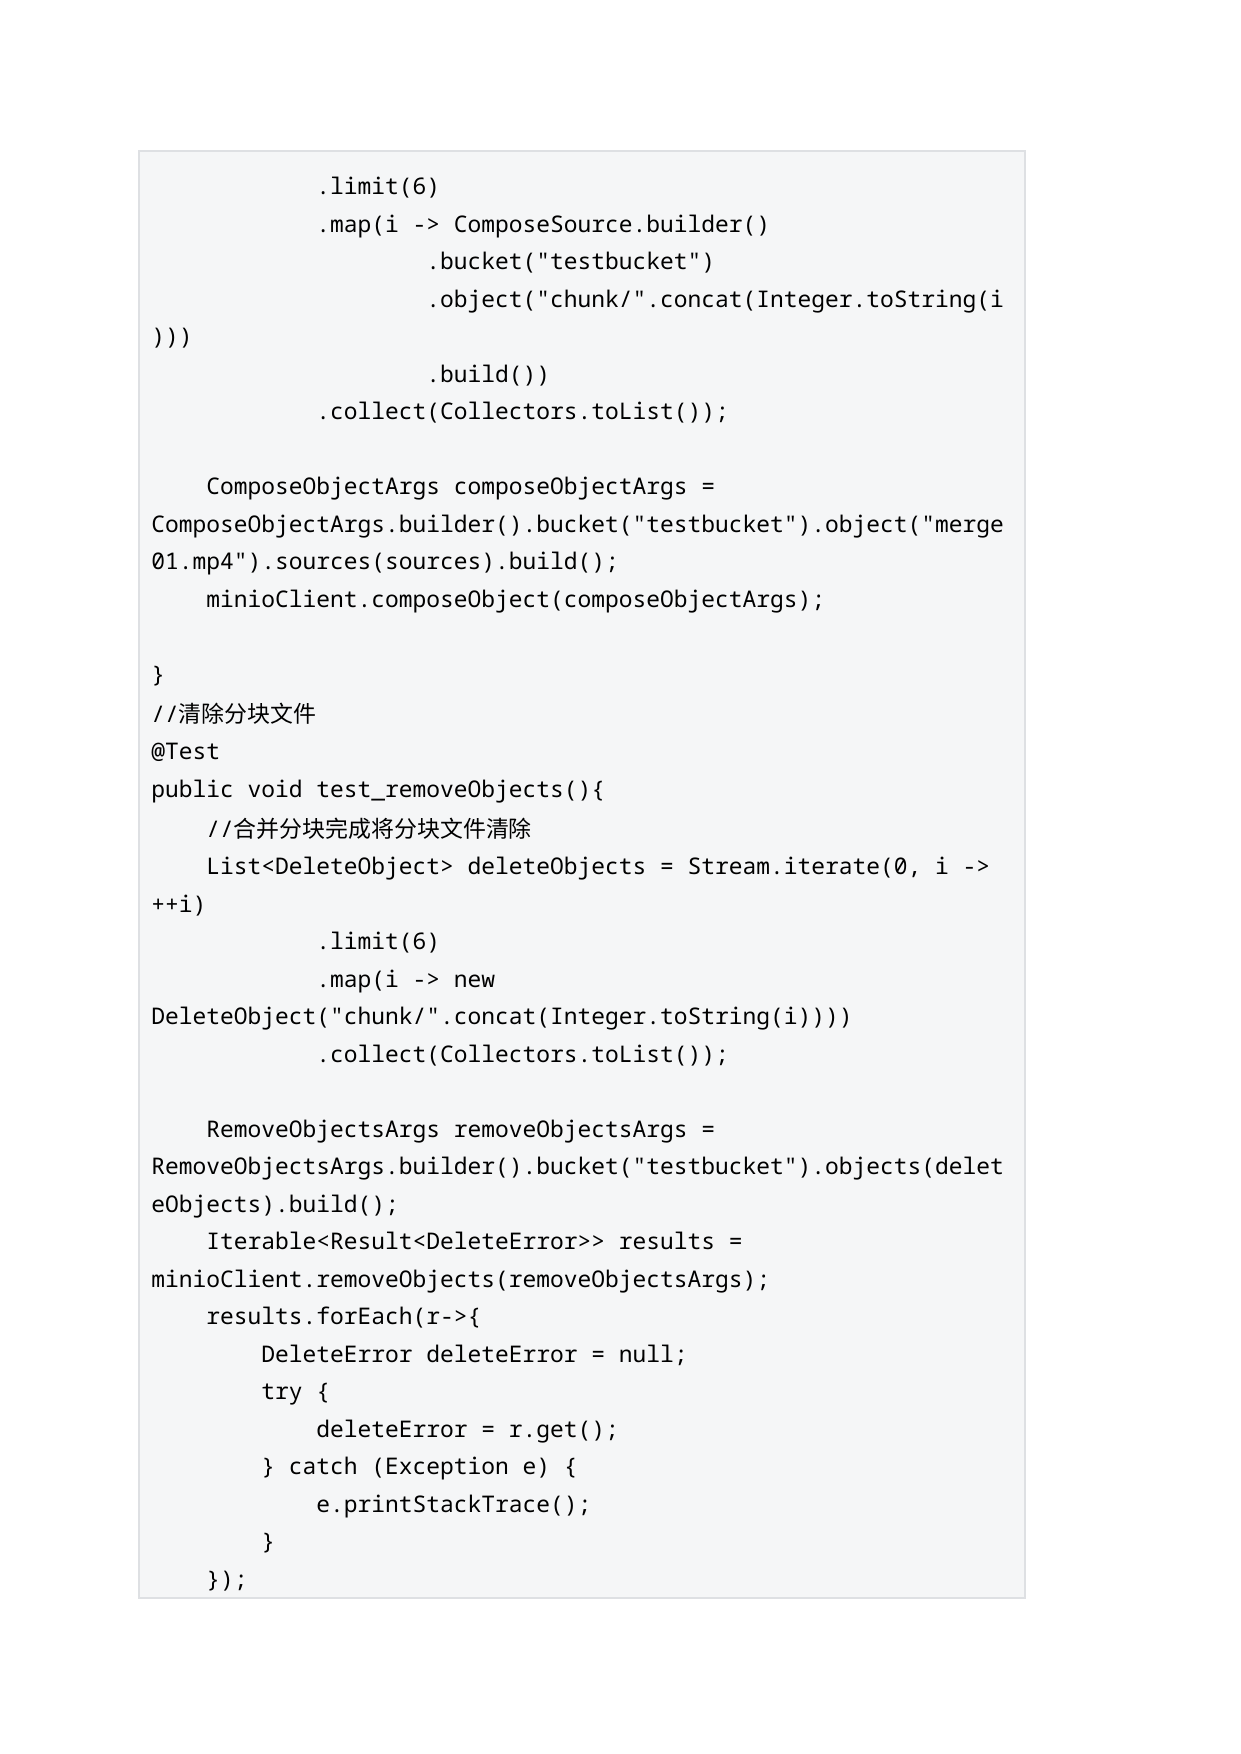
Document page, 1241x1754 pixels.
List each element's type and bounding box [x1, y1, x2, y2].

table_header [140, 152, 1024, 1597]
